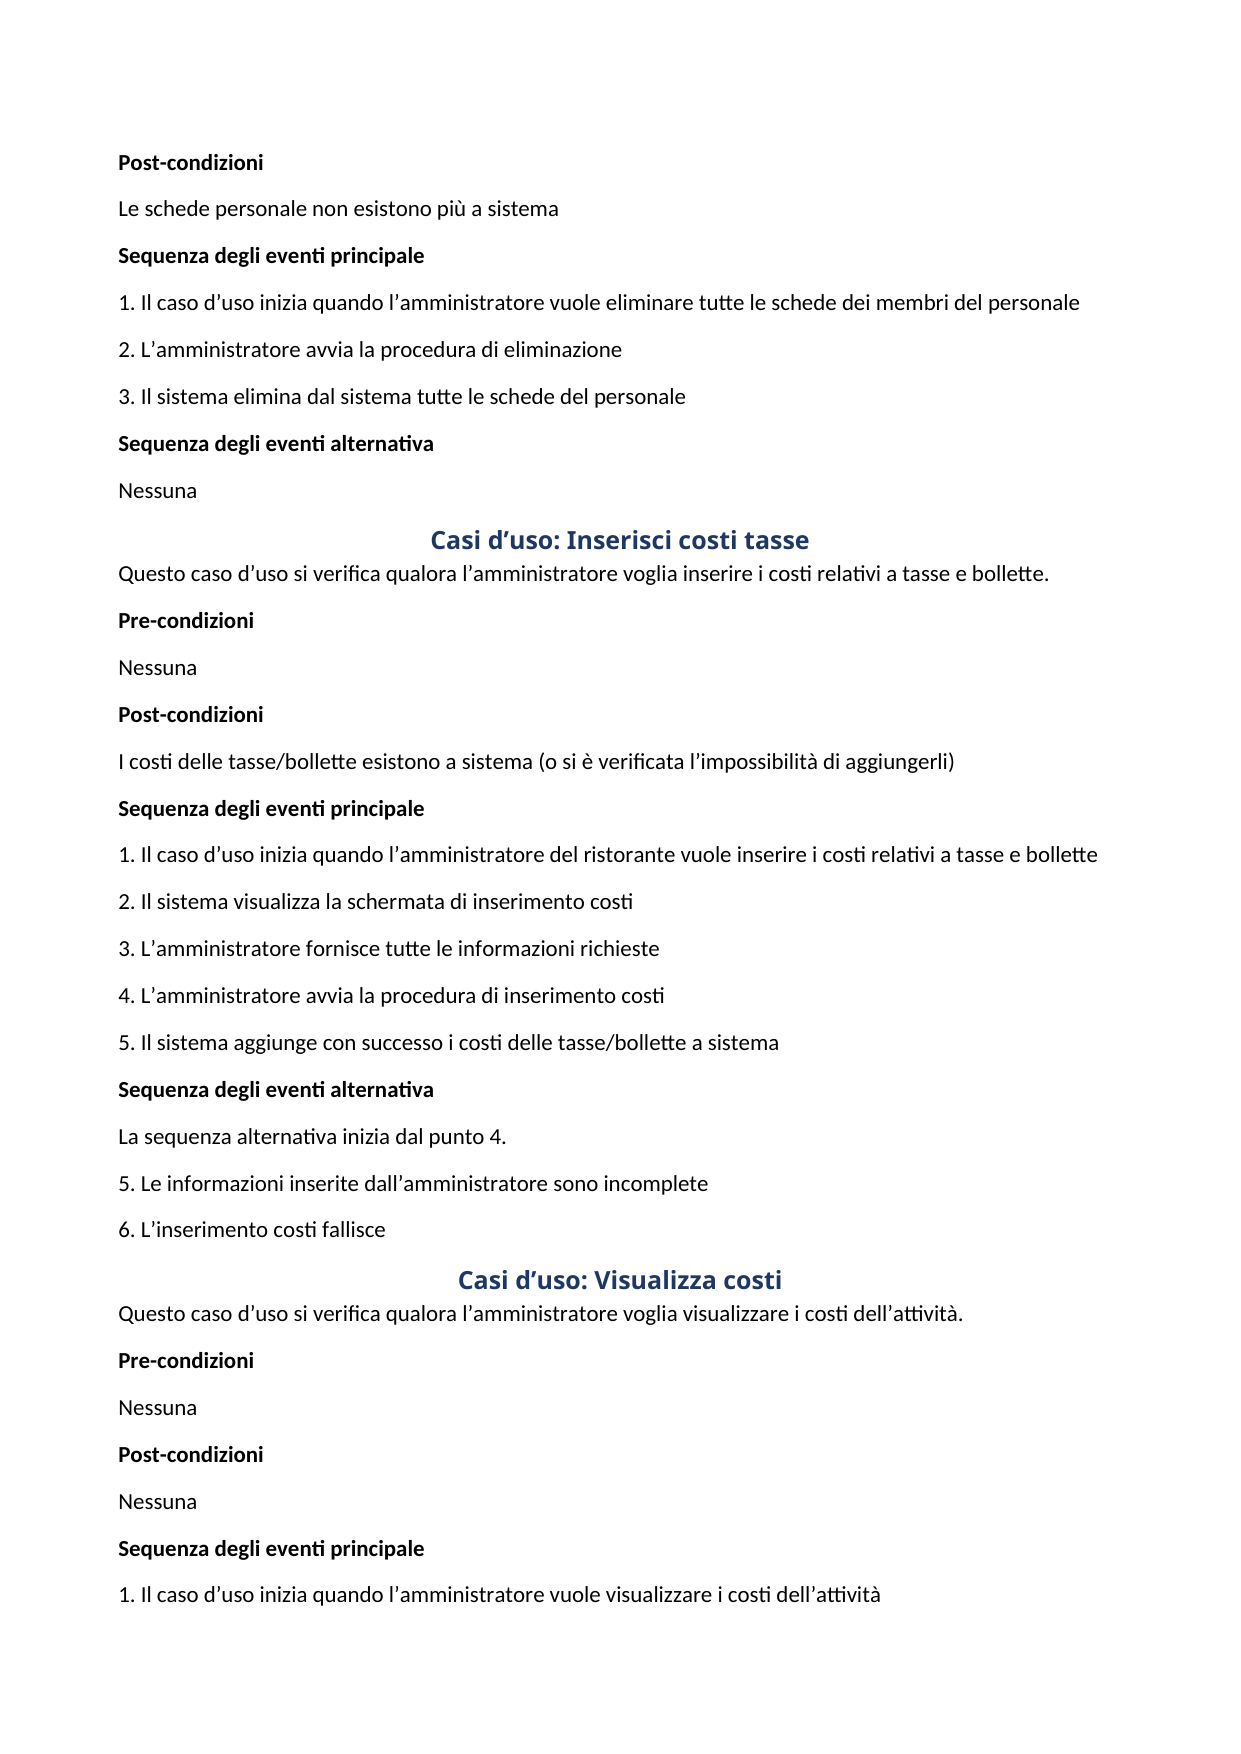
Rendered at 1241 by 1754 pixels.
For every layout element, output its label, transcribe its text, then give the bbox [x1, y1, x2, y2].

text Nessuna [118, 653, 1122, 681]
text Sequenza degli eventi principale [118, 794, 1122, 822]
text Sequenza degli eventi alternativa [118, 1075, 1122, 1103]
text Post-condizioni [118, 700, 1122, 728]
text 6. L’inserimento costi fallisce [118, 1216, 1122, 1244]
text Nessuna [118, 1487, 1122, 1515]
text 3. L’amministratore fornisce tutte le informazioni richieste [118, 934, 1122, 962]
text Post-condizioni [118, 148, 1122, 176]
text 1. Il caso d’uso inizia quando l’amministratore del ristorante vuole inserire i costi relativi a tasse e bollette [118, 841, 1122, 869]
text 5. Il sistema aggiunge con successo i costi delle tasse/bollette a sistema [118, 1028, 1122, 1056]
text Le schede personale non esistono più a sistema [118, 194, 1122, 222]
text Post-condizioni [118, 1440, 1122, 1468]
subtitle Casi d’uso: Visualizza costi [118, 1262, 1122, 1297]
text I costi delle tasse/bollette esistono a sistema (o si è verificata l’impossibilità di aggiungerli) [118, 747, 1122, 775]
text Nessuna [118, 1393, 1122, 1421]
text Pre-condizioni [118, 1346, 1122, 1374]
text 4. L’amministratore avvia la procedura di inserimento costi [118, 981, 1122, 1009]
text 1. Il caso d’uso inizia quando l’amministratore vuole eliminare tutte le schede dei membri del personale [118, 288, 1122, 316]
text Pre-condizioni [118, 606, 1122, 634]
text Questo caso d’uso si verifica qualora l’amministratore voglia visualizzare i costi dell’attività. [118, 1299, 1122, 1327]
subtitle Casi d’uso: Inserisci costi tasse [118, 523, 1122, 557]
text Sequenza degli eventi principale [118, 241, 1122, 269]
text 3. Il sistema elimina dal sistema tutte le schede del personale [118, 382, 1122, 410]
text Nessuna [118, 476, 1122, 504]
text Questo caso d’uso si verifica qualora l’amministratore voglia inserire i costi relativi a tasse e bollette. [118, 559, 1122, 587]
text La sequenza alternativa inizia dal punto 4. [118, 1122, 1122, 1150]
text 5. Le informazioni inserite dall’amministratore sono incomplete [118, 1169, 1122, 1197]
text 2. Il sistema visualizza la schermata di inserimento costi [118, 887, 1122, 916]
text 1. Il caso d’uso inizia quando l’amministratore vuole visualizzare i costi dell’attività [118, 1581, 1122, 1608]
text 2. L’amministratore avvia la procedura di eliminazione [118, 335, 1122, 363]
text Sequenza degli eventi principale [118, 1534, 1122, 1562]
text Sequenza degli eventi alternativa [118, 429, 1122, 457]
